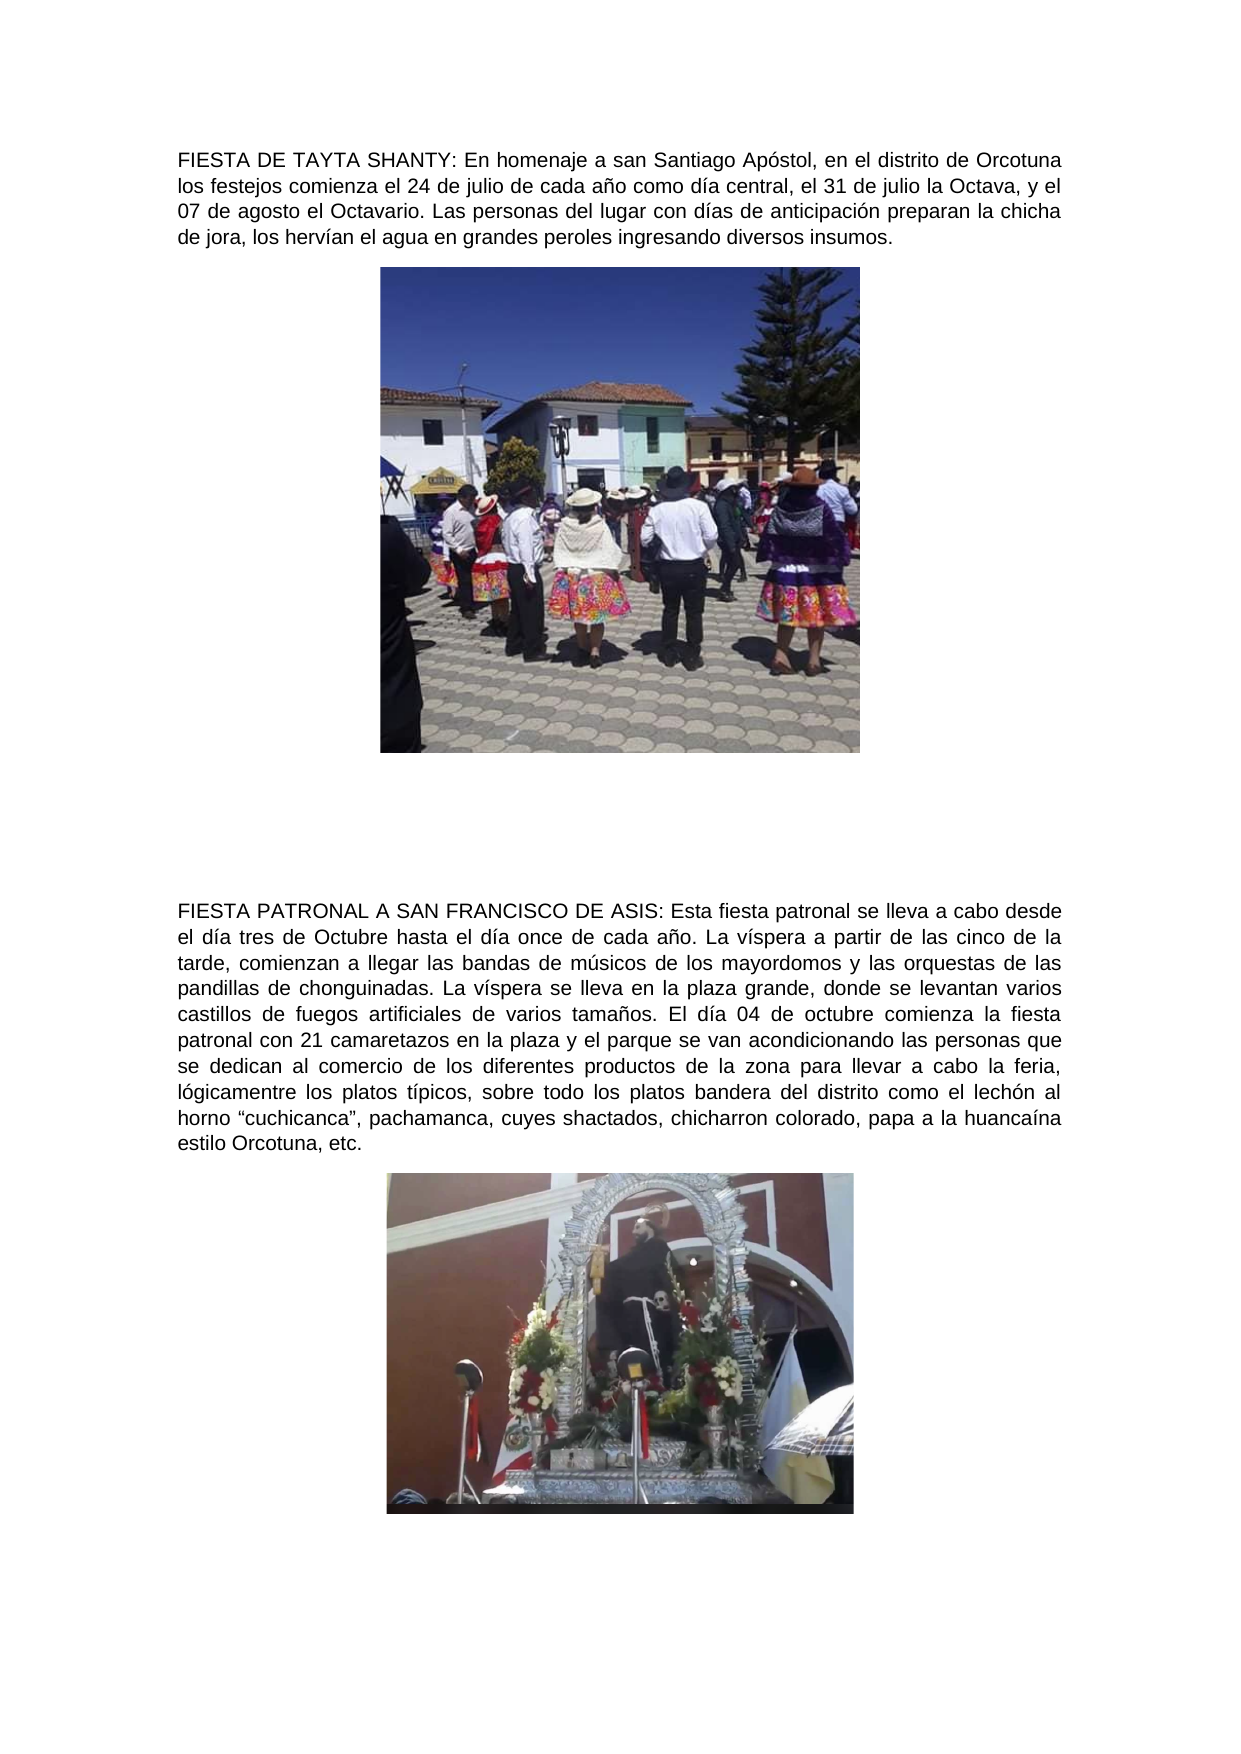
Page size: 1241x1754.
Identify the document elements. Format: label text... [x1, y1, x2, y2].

picture [386, 1173, 854, 1514]
text FIESTA DE TAYTA SHANTY: En homenaje a san Santiago Apóstol, en el distrito de Orcotuna los festejos comienza el 24 de julio de cada año como día central, el 31 de julio la Octava, y el 07 de agosto el Octavario. Las personas del lugar con días de anticipación preparan la chicha de jora, los hervían el agua en grandes peroles ingresando diversos insumos. [177, 148, 1063, 249]
picture [380, 267, 860, 753]
text FIESTA PATRONAL A SAN FRANCISCO DE ASIS: Esta fiesta patronal se lleva a cabo desde el día tres de Octubre hasta el día once de cada año. La víspera a partir de las cinco de la tarde, comienzan a llegar las bandas de músicos de los mayordomos y las orquestas de las pandillas de chonguinadas. La víspera se lleva en la plaza grande, donde se levantan varios castillos de fuegos artificiales de varios tamaños. El día 04 de octubre comienza la fiesta patronal con 21 camaretazos en la plaza y el parque se van acondicionando las personas que se dedican al comercio de los diferentes productos de la zona para llevar a cabo la feria, lógicamentre los platos típicos, sobre todo los platos bandera del distrito como el lechón al horno “cuchicanca”, pachamanca, cuyes shactados, chicharron colorado, papa a la huancaína estilo Orcotuna, etc. [177, 899, 1063, 1155]
